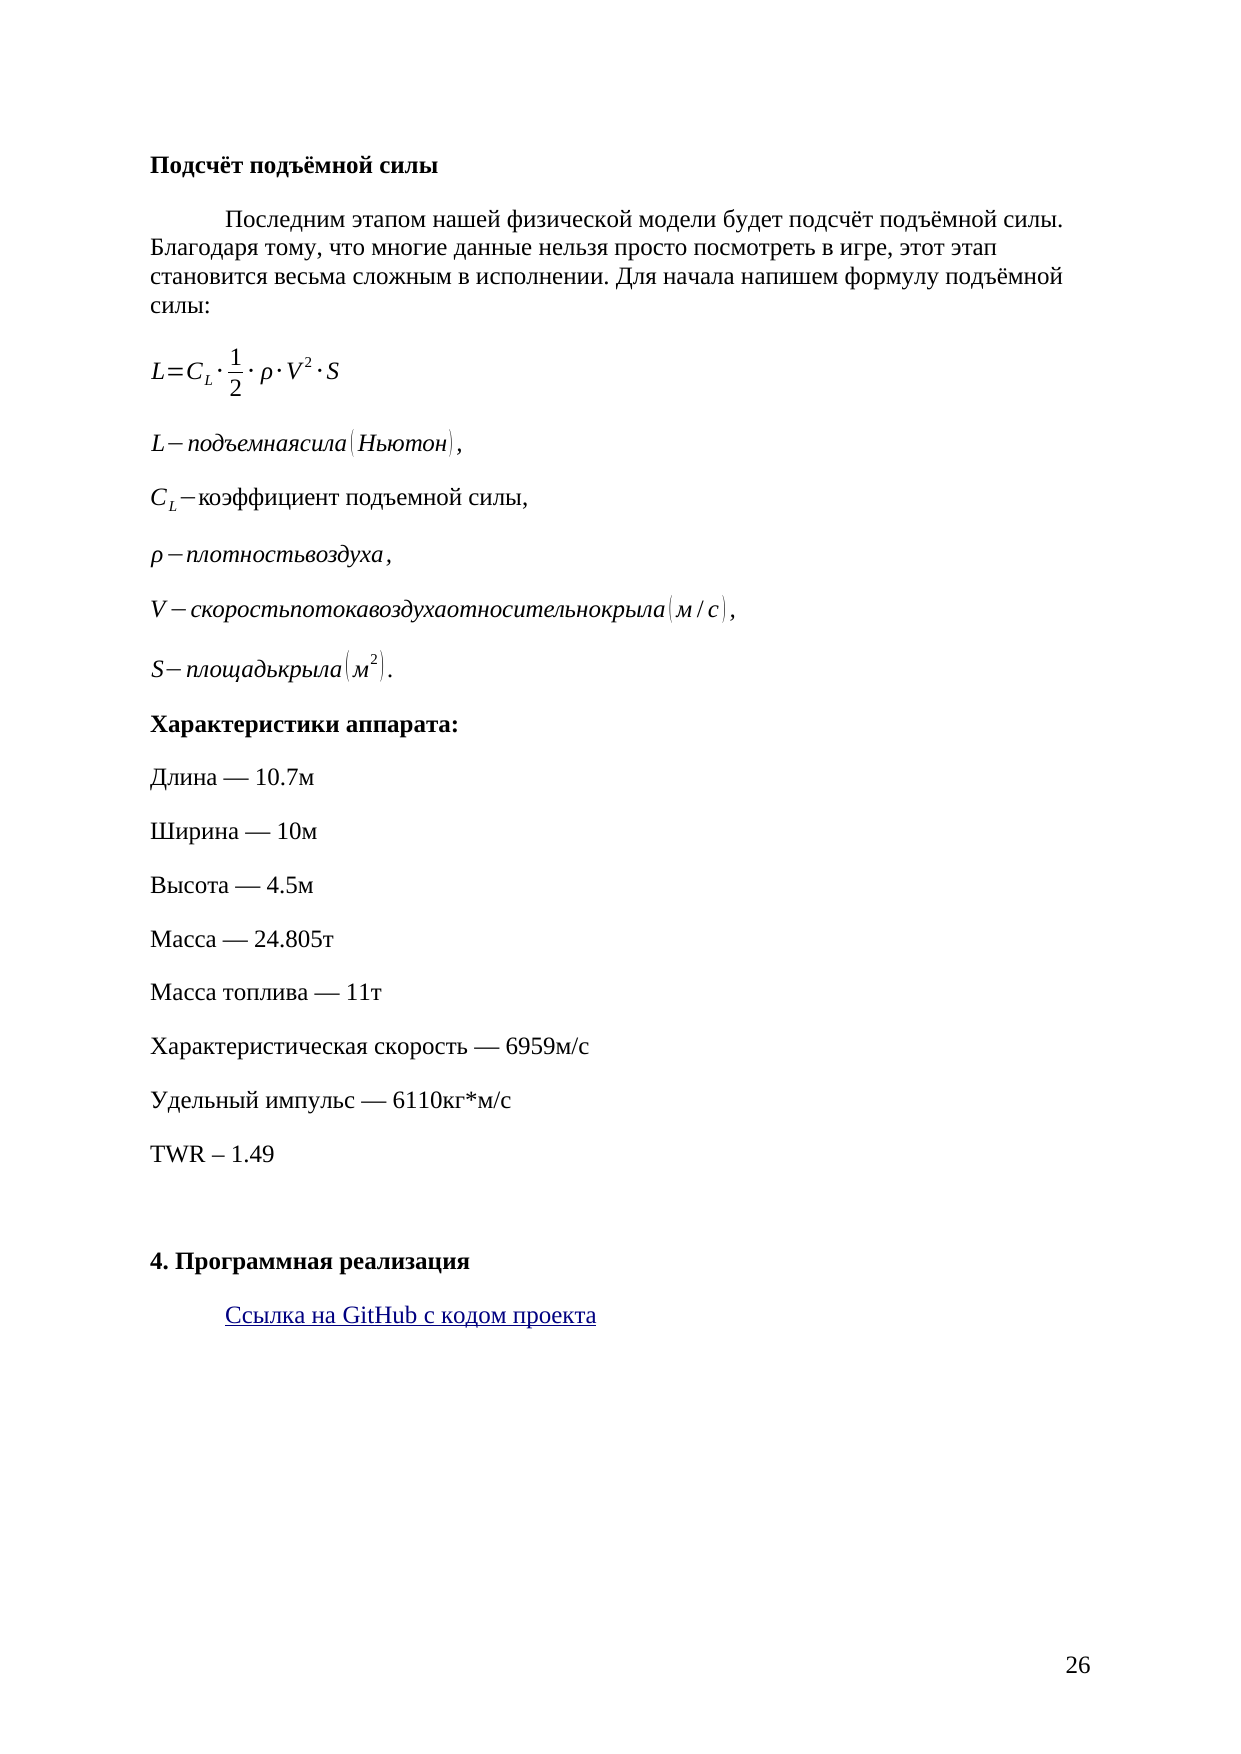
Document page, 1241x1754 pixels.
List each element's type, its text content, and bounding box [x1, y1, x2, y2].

text Удельный импульс — 6110кг*м/с [150, 1085, 1090, 1114]
text Последним этапом нашей физической модели будет подсчёт подъёмной силы. Благодаря тому, что многие данные нельзя просто посмотреть в игре, этот этап становится весьма сложным в исполнении. Для начала напишем формулу подъёмной силы: [150, 204, 1090, 319]
text TWR – 1.49 [150, 1139, 1090, 1167]
text Масса — 24.805т [150, 924, 1090, 952]
text Характеристическая скорость — 6959м/с [150, 1031, 1090, 1060]
text Характеристики аппарата: [150, 709, 1090, 737]
text 4. Программная реализация [150, 1246, 1090, 1275]
text Масса топлива — 11т [150, 977, 1090, 1006]
text Ссылка на GitHub с кодом проекта [150, 1300, 1090, 1329]
text Подсчёт подъёмной силы [150, 150, 1090, 179]
text Длина — 10.7м [150, 762, 1090, 791]
text Ширина — 10м [150, 816, 1090, 845]
text Высота — 4.5м [150, 870, 1090, 899]
